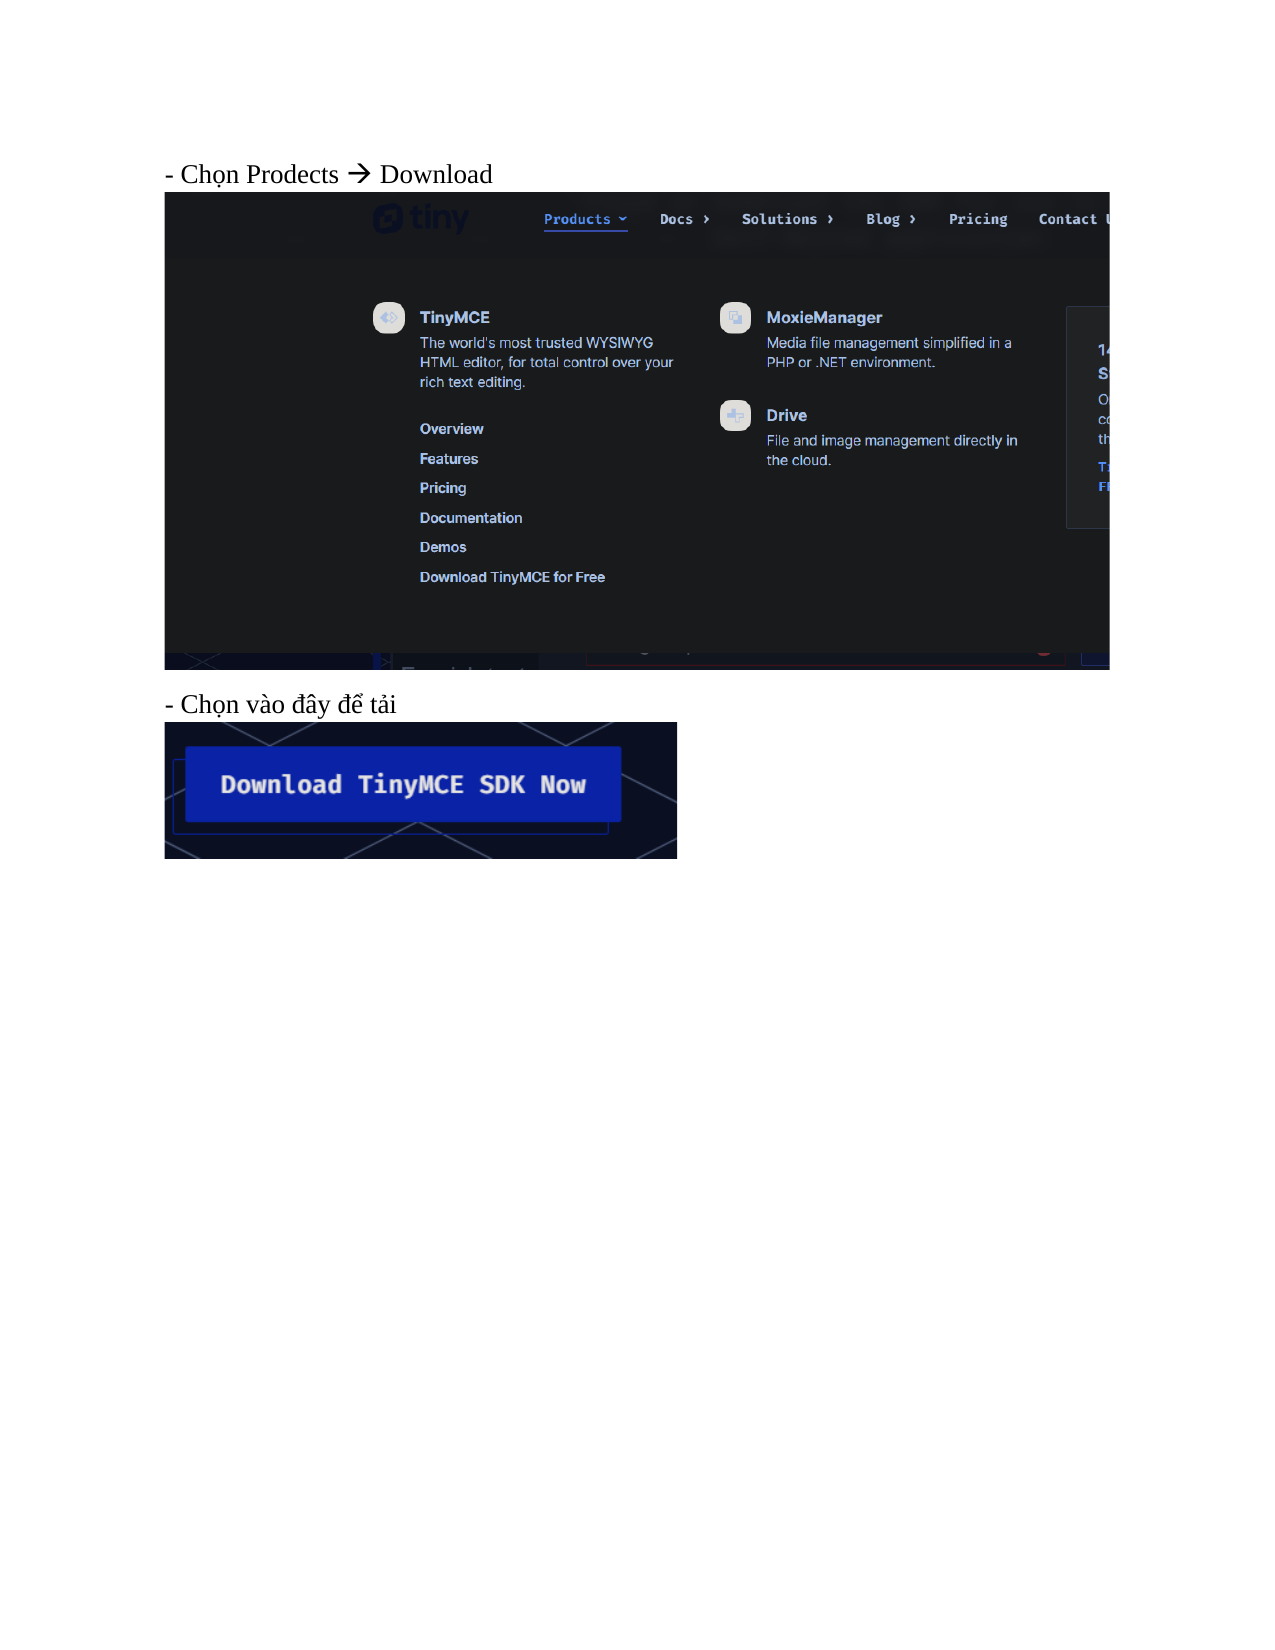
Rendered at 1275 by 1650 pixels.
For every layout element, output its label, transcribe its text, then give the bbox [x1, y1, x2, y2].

picture [164, 722, 678, 859]
list - Chọn vào đây để tải [164, 688, 1169, 719]
picture [164, 192, 1110, 670]
list - Chọn Prodects Download [164, 158, 1169, 189]
